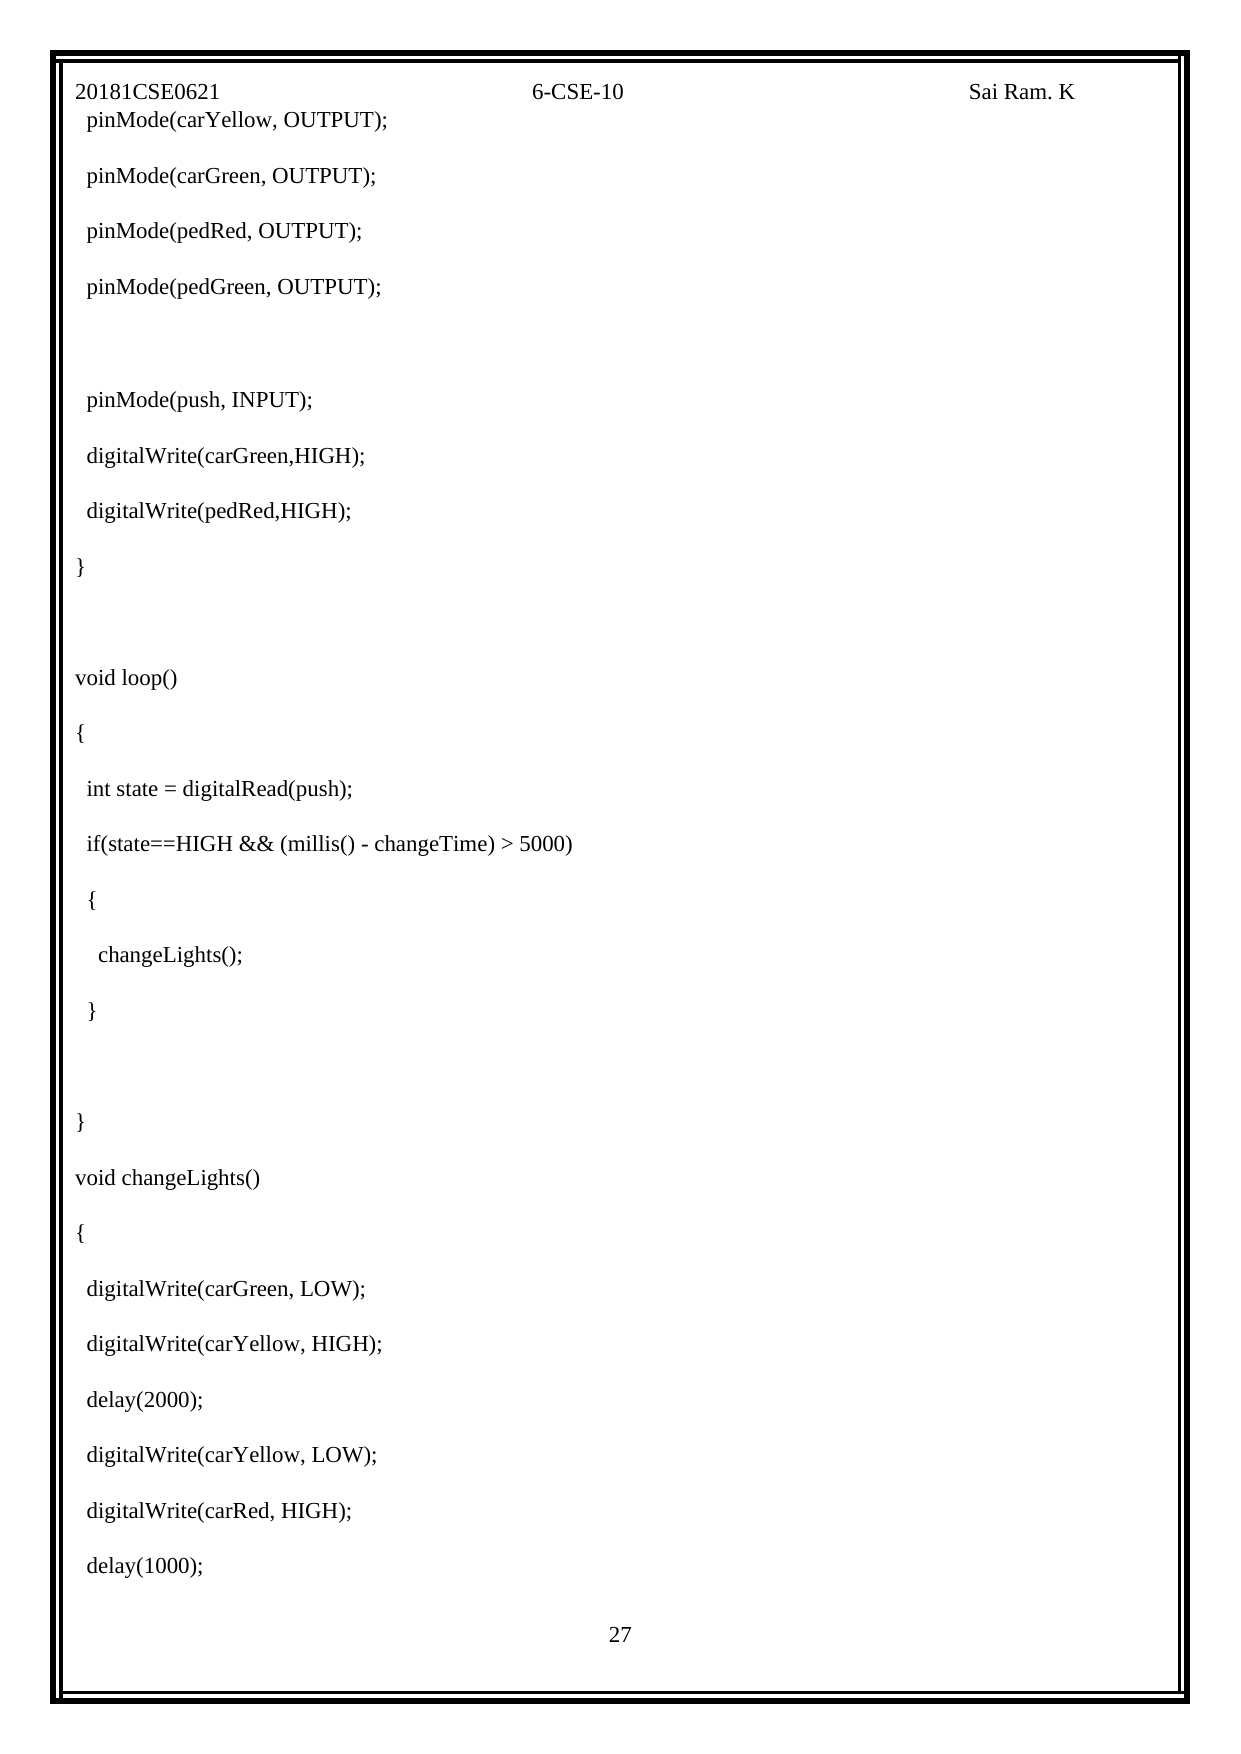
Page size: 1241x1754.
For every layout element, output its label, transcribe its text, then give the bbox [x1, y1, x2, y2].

text pinMode(pedGreen, OUTPUT); [75, 273, 1171, 299]
text } [75, 553, 1171, 579]
text { [75, 886, 1171, 912]
text void changeLights() [75, 1163, 1171, 1190]
text delay(1000); [75, 1552, 1171, 1578]
text digitalWrite(carYellow, LOW); [75, 1441, 1171, 1467]
text { [75, 1219, 1171, 1245]
text digitalWrite(carRed, HIGH); [75, 1497, 1171, 1523]
text { [75, 719, 1171, 746]
text pinMode(carGreen, OUTPUT); [75, 162, 1171, 188]
text if(state==HIGH && (millis() - changeTime) > 5000) [75, 830, 1171, 857]
text digitalWrite(pedRed,HIGH); [75, 497, 1171, 524]
text changeLights(); [75, 941, 1171, 968]
text digitalWrite(carGreen,HIGH); [75, 442, 1171, 468]
text int state = digitalRead(push); [75, 775, 1171, 801]
text pinMode(push, INPUT); [75, 386, 1171, 413]
text void loop() [75, 664, 1171, 690]
text delay(2000); [75, 1386, 1171, 1412]
text digitalWrite(carYellow, HIGH); [75, 1330, 1171, 1356]
text digitalWrite(carGreen, LOW); [75, 1274, 1171, 1301]
text } [75, 997, 1171, 1023]
text pinMode(pedRed, OUTPUT); [75, 217, 1171, 244]
text pinMode(carYellow, OUTPUT); [75, 106, 1171, 133]
text } [75, 1108, 1171, 1134]
